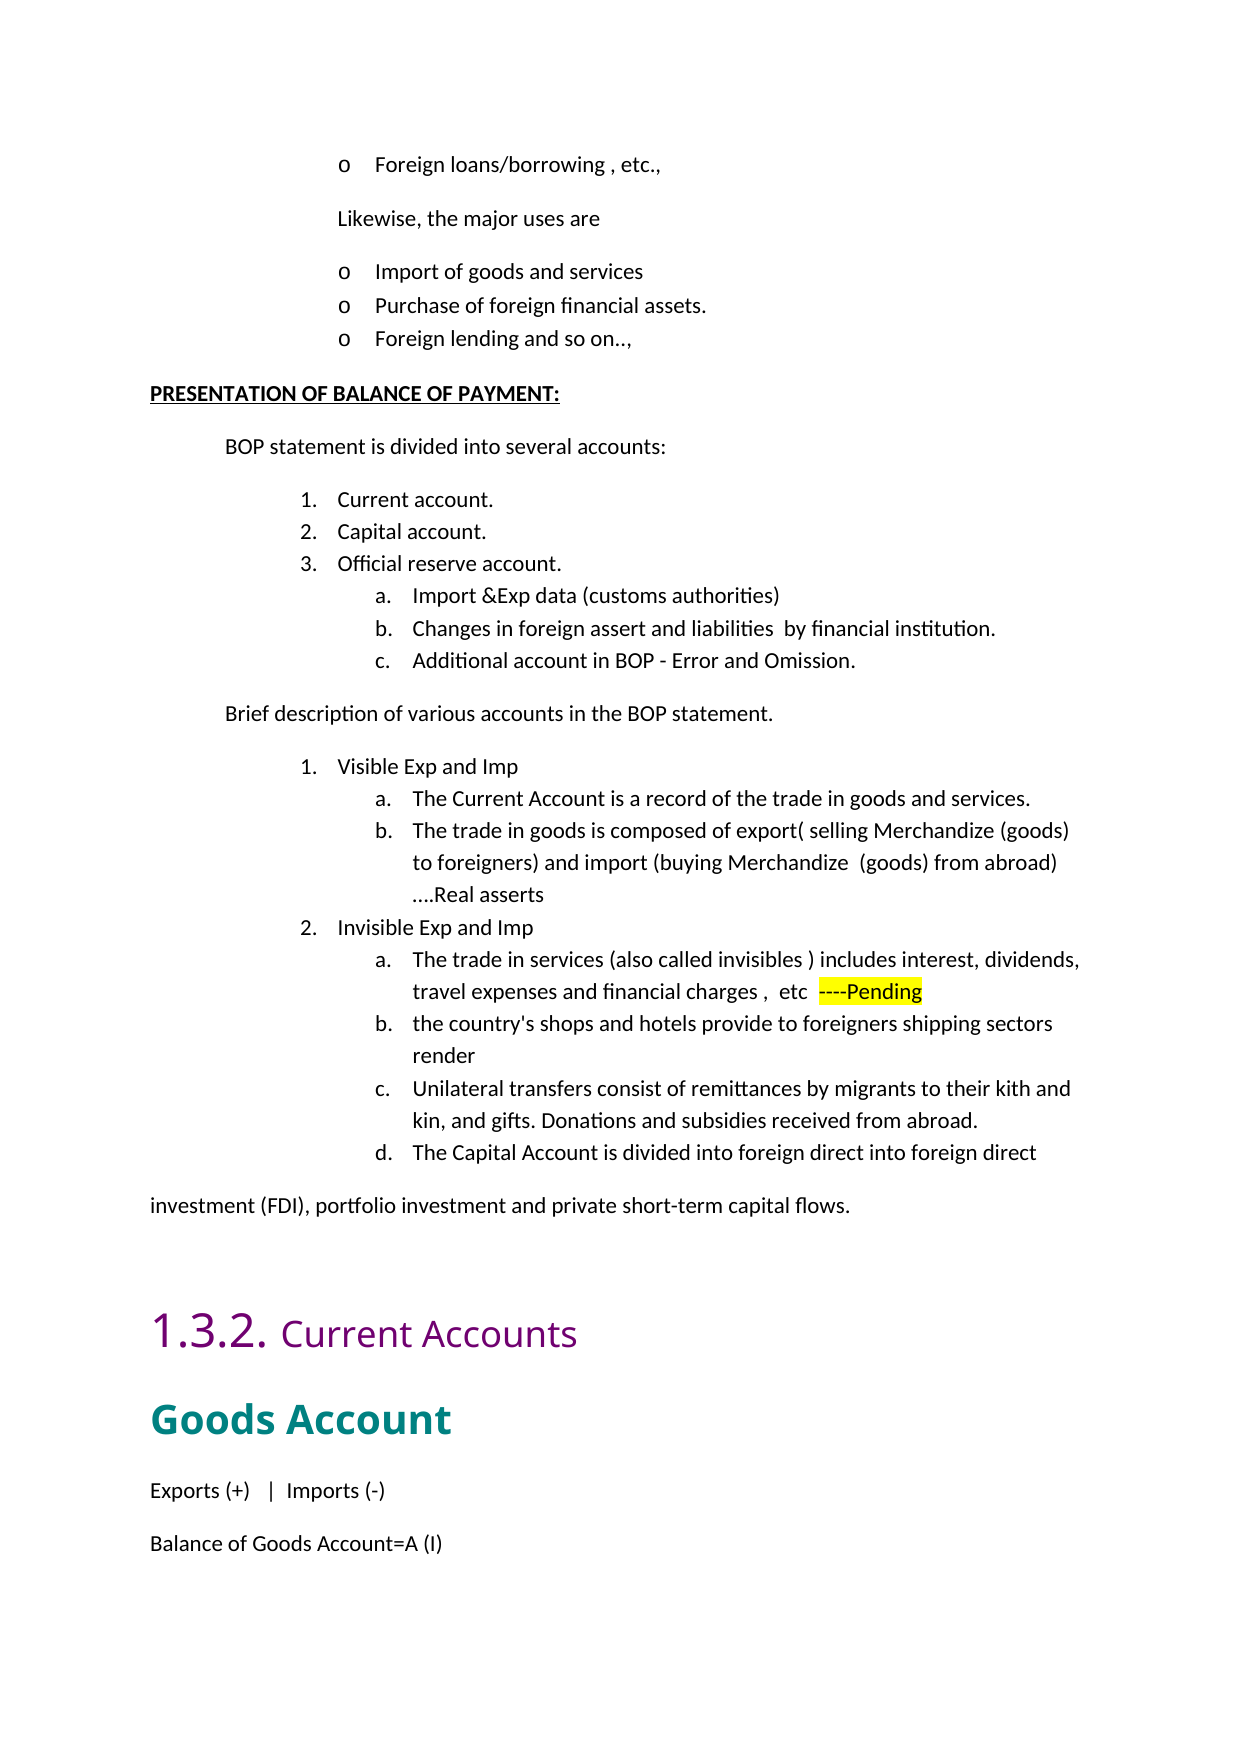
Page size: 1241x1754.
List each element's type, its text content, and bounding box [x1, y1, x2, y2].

list the country's shops and hotels provide to foreigners shipping sectors render [375, 1009, 1090, 1069]
list Foreign lending and so on.., [337, 324, 1090, 354]
list Additional account in BOP - Error and Omission. [375, 646, 1090, 674]
list Invisible Exp and Imp [300, 913, 1090, 941]
list The trade in services (also called invisibles ) includes interest, dividends, travel expenses and financial charges , etc ----Pending [375, 945, 1090, 1005]
list Import &Exp data (customs authorities) [375, 581, 1090, 609]
text Likewise, the major uses are [337, 204, 1090, 232]
list Visible Exp and Imp [300, 752, 1090, 780]
list Capital account. [300, 517, 1090, 545]
text Exports (+) | Imports (-) [150, 1476, 1090, 1504]
text 1.3.2. Current Accounts [150, 1297, 1090, 1361]
list Purchase of foreign financial assets. [337, 291, 1090, 320]
list The trade in goods is composed of export( selling Merchandize (goods) to foreigners) and import (buying Merchandize (goods) from abroad)….Real asserts [375, 816, 1090, 909]
list Official reserve account. [300, 549, 1090, 577]
list Changes in foreign assert and liabilities by financial institution. [375, 614, 1090, 642]
list The Current Account is a record of the trade in goods and services. [375, 784, 1090, 812]
text BOP statement is divided into several accounts: [150, 432, 1090, 460]
list The Capital Account is divided into foreign direct into foreign direct [375, 1138, 1090, 1166]
list Unilateral transfers consist of remittances by migrants to their kith and kin, and gifts. Donations and subsidies received from abroad. [375, 1074, 1090, 1134]
text PRESENTATION OF BALANCE OF PAYMENT: [150, 379, 1090, 407]
text Brief description of various accounts in the BOP statement. [225, 699, 1090, 727]
text Goods Account [150, 1391, 1090, 1447]
list Foreign loans/borrowing , etc., [337, 150, 1090, 179]
list Current account. [300, 485, 1090, 513]
text investment (FDI), portfolio investment and private short-term capital flows. [150, 1191, 1090, 1219]
list Import of goods and services [337, 257, 1090, 287]
text Balance of Goods Account=A (I) [150, 1529, 1090, 1557]
